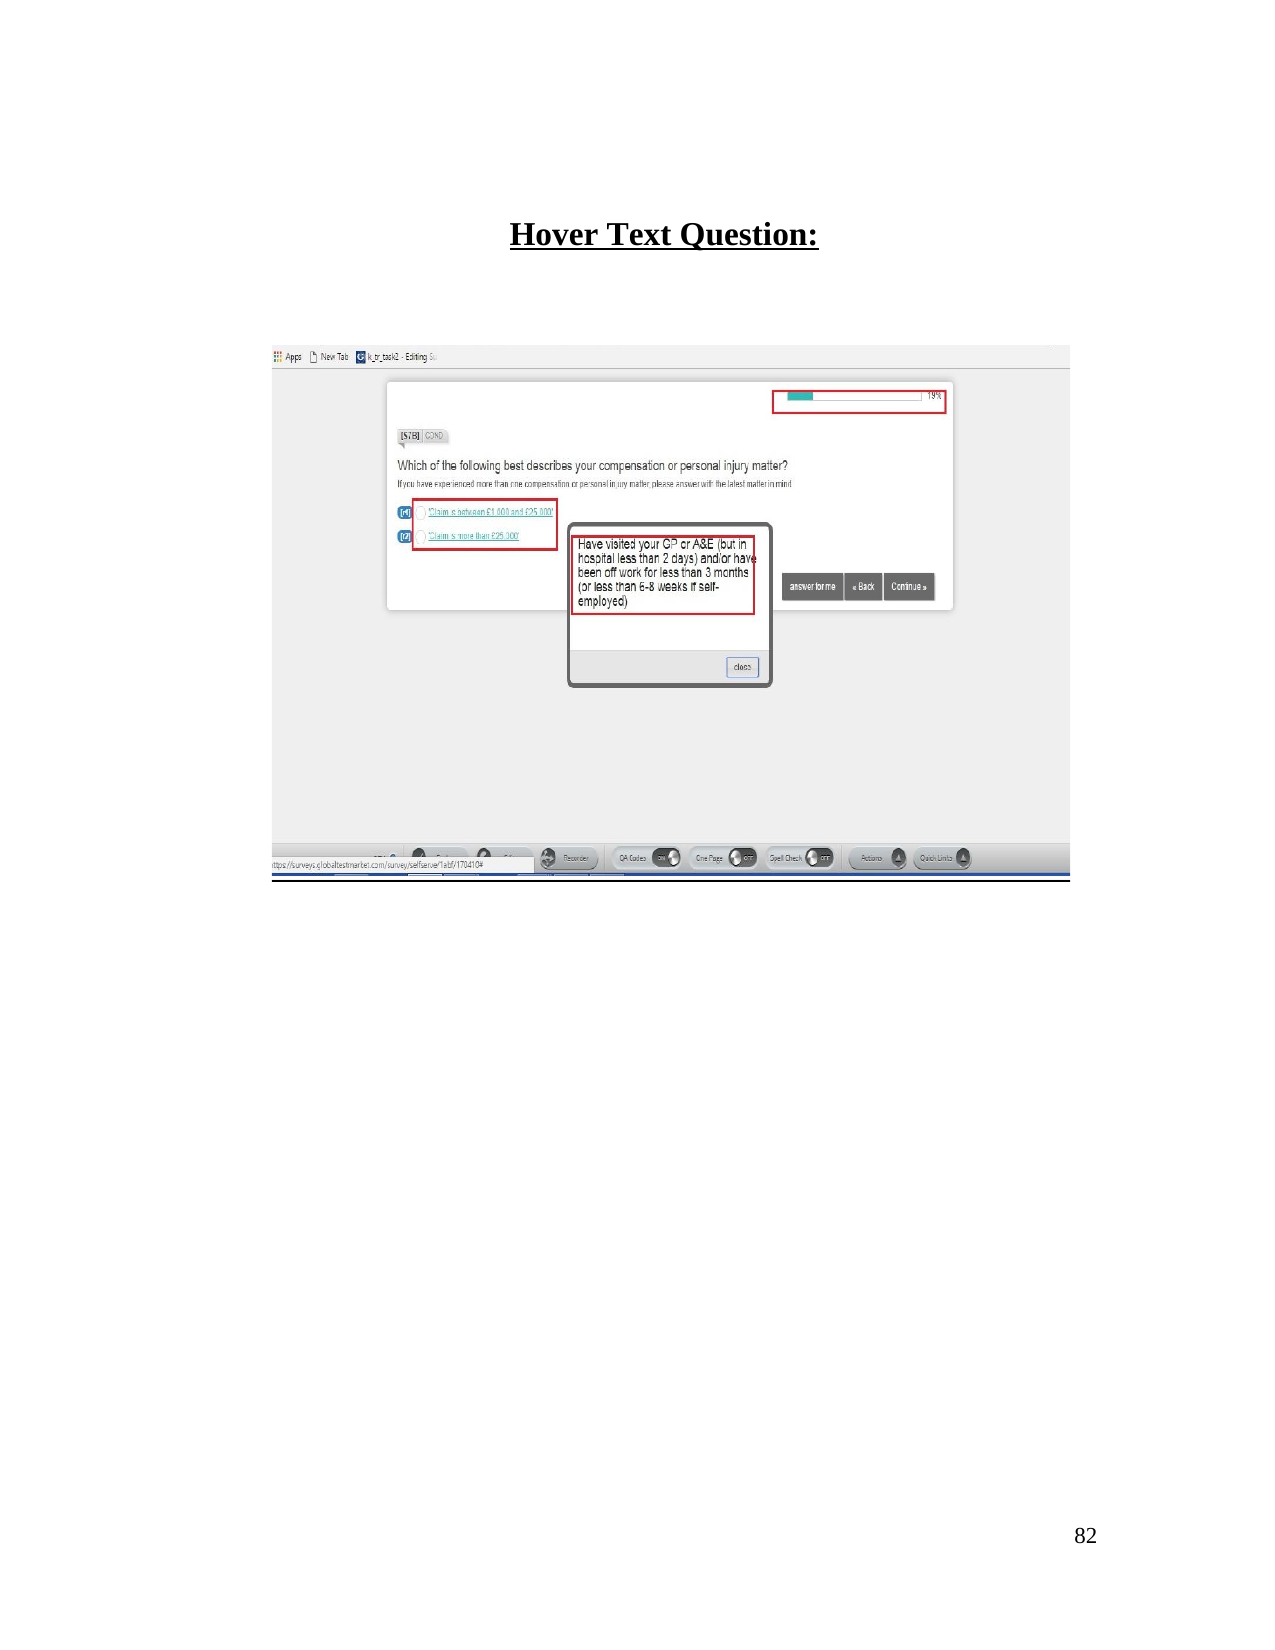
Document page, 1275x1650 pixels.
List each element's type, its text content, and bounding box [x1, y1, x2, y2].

picture [271, 345, 1071, 882]
text Hover Text Question: [401, 214, 1097, 253]
